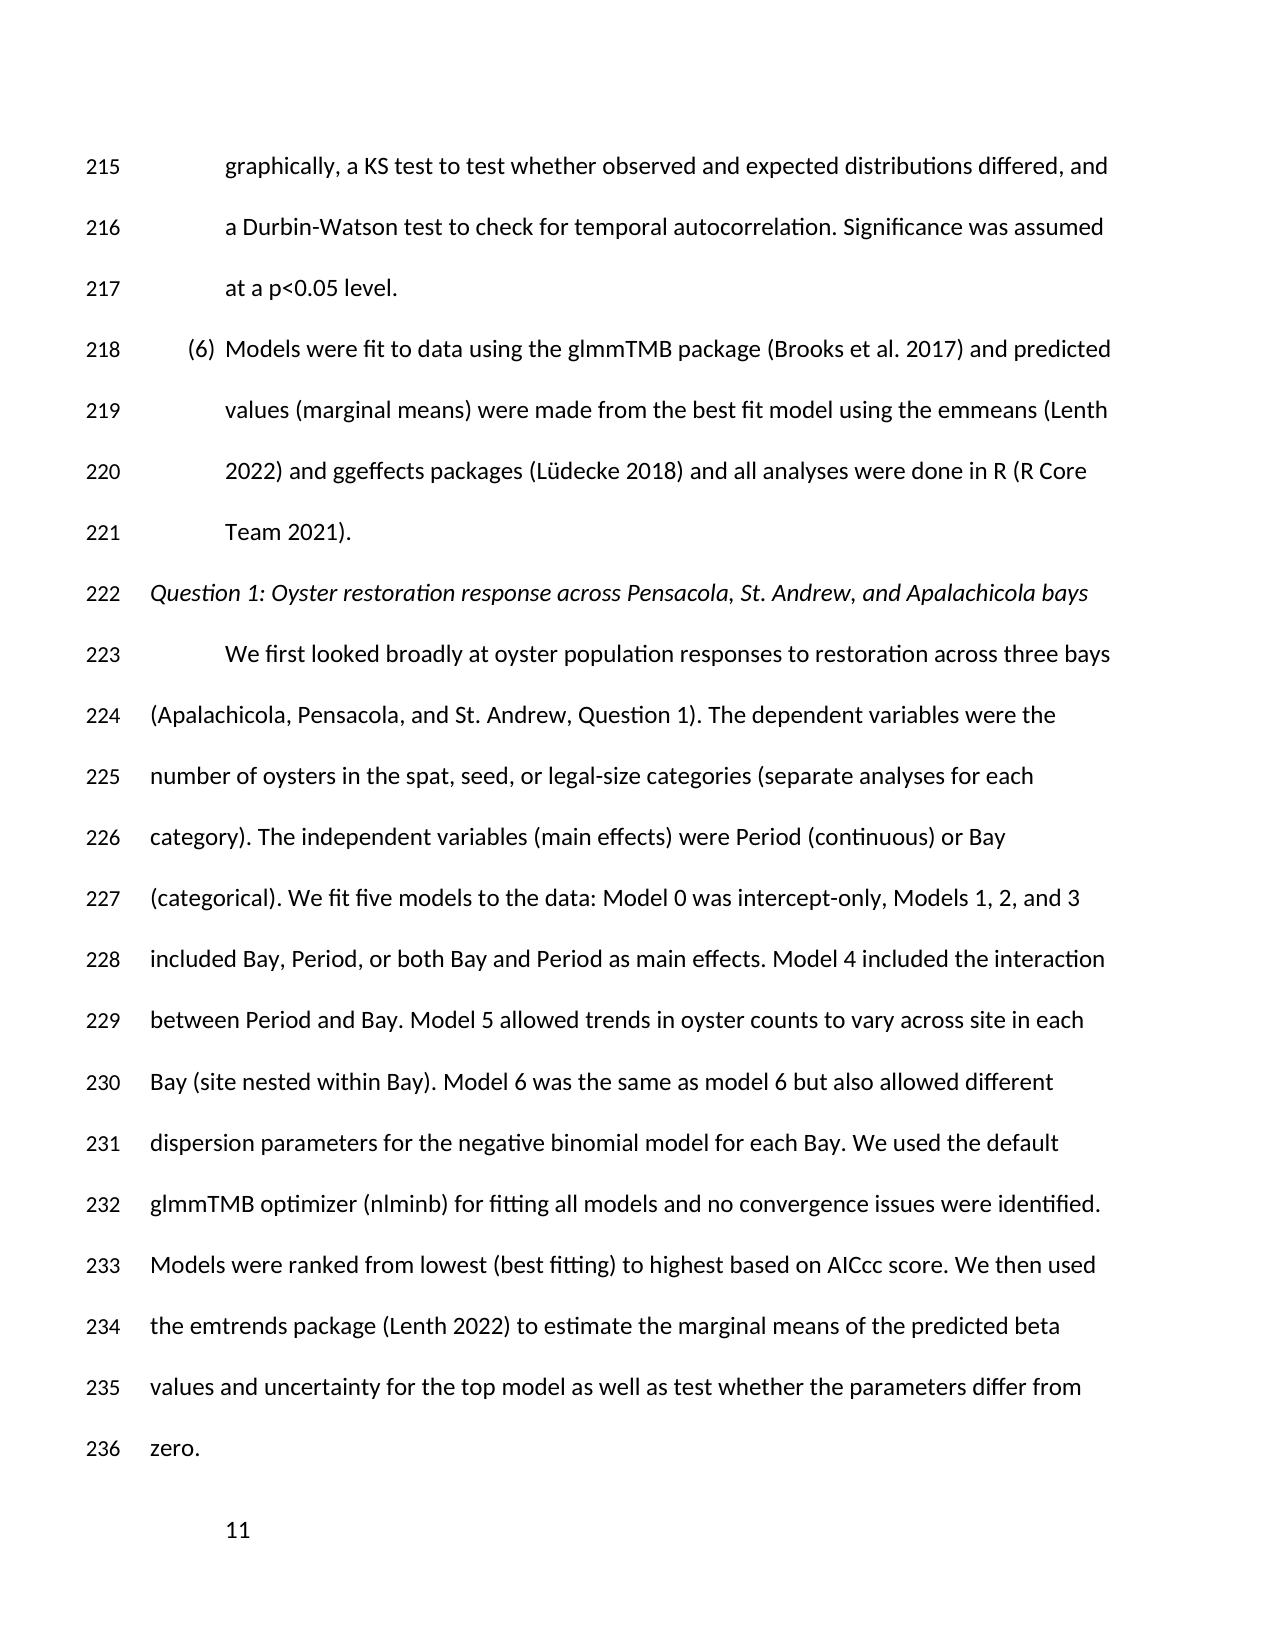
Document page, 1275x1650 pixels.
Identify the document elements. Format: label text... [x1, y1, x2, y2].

text Question 1: Oyster restoration response across Pensacola, St. Andrew, and Apalachicola bays [150, 577, 1125, 608]
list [187, 150, 1125, 303]
text We first looked broadly at oyster population responses to restoration across three bays (Apalachicola, Pensacola, and St. Andrew, Question 1). The dependent variables were the number of oysters in the spat, seed, or legal-size categories (separate analyses for each category). The independent variables (main effects) were Period (continuous) or Bay (categorical). We fit five models to the data: Model 0 was intercept-only, Models 1, 2, and 3 included Bay, Period, or both Bay and Period as main effects. Model 4 included the interaction between Period and Bay. Model 5 allowed trends in oyster counts to vary across site in each Bay (site nested within Bay). Model 6 was the same as model 6 but also allowed different dispersion parameters for the negative binomial model for each Bay. We used the default glmmTMB optimizer (nlminb) for fitting all models and no convergence issues were identified. Models were ranked from lowest (best fitting) to highest based on AICcc score. We then used the emtrends package (Lenth 2022) to estimate the marginal means of the predicted beta values and uncertainty for the top model as well as test whether the parameters differ from zero. [150, 638, 1125, 1462]
list Models were fit to data using the glmmTMB package (Brooks et al. 2017) and predicted values (marginal means) were made from the best fit model using the emmeans (Lenth 2022) and ggeffects packages (Lüdecke 2018) and all analyses were done in R (R Core Team 2021). [187, 333, 1125, 547]
